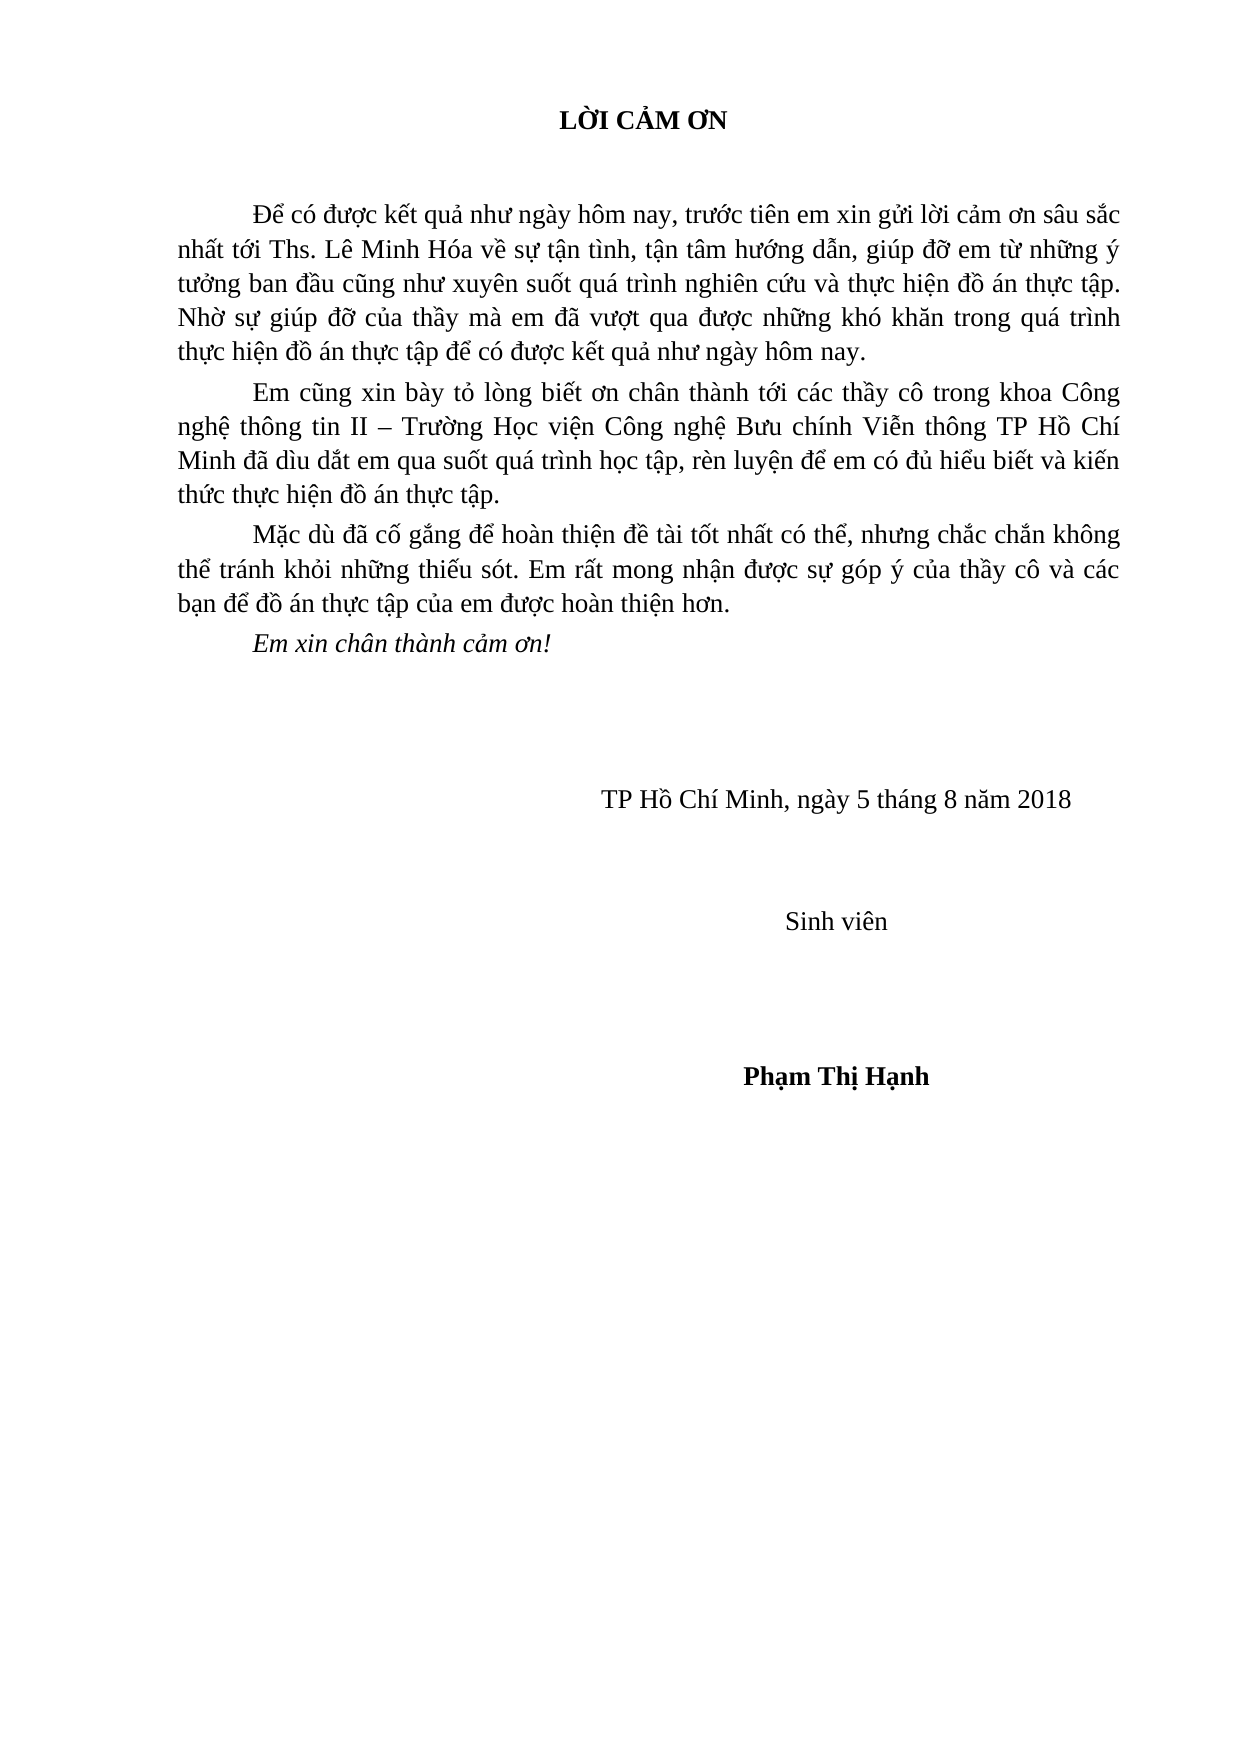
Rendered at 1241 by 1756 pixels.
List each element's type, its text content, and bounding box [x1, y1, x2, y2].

subtitle Phạm Thị Hạnh [567, 1060, 1106, 1091]
text Em xin chân thành cảm ơn! [252, 627, 1165, 658]
text TP Hồ Chí Minh, ngày 5 tháng 8 năm 2018 [567, 783, 1106, 814]
subtitle LỜI CẢM ƠN [559, 104, 1165, 135]
text Mặc dù đã cố gắng để hoàn thiện đề tài tốt nhất có thể, nhưng chắc chắn không thể tránh khỏi những thiếu sót. Em rất mong nhận được sự góp ý của thầy cô và các bạn để đồ án thực tập của em được hoàn thiện hơn. [177, 519, 1122, 618]
text Sinh viên [567, 905, 1106, 936]
text Để có được kết quả như ngày hôm nay, trước tiên em xin gửi lời cảm ơn sâu sắc nhất tới Ths. Lê Minh Hóa về sự tận tình, tận tâm hướng dẫn, giúp đỡ em từ những ý tưởng ban đầu cũng như xuyên suốt quá trình nghiên cứu và thực hiện đồ án thực tập. Nhờ sự giúp đỡ của thầy mà em đã vượt qua được những khó khăn trong quá trình thực hiện đồ án thực tập để có được kết quả như ngày hôm nay. [177, 199, 1122, 366]
text Em cũng xin bày tỏ lòng biết ơn chân thành tới các thầy cô trong khoa Công nghệ thông tin II – Trường Học viện Công nghệ Bưu chính Viễn thông TP Hồ Chí Minh đã dìu dắt em qua suốt quá trình học tập, rèn luyện để em có đủ hiểu biết và kiến thức thực hiện đồ án thực tập. [177, 376, 1122, 509]
